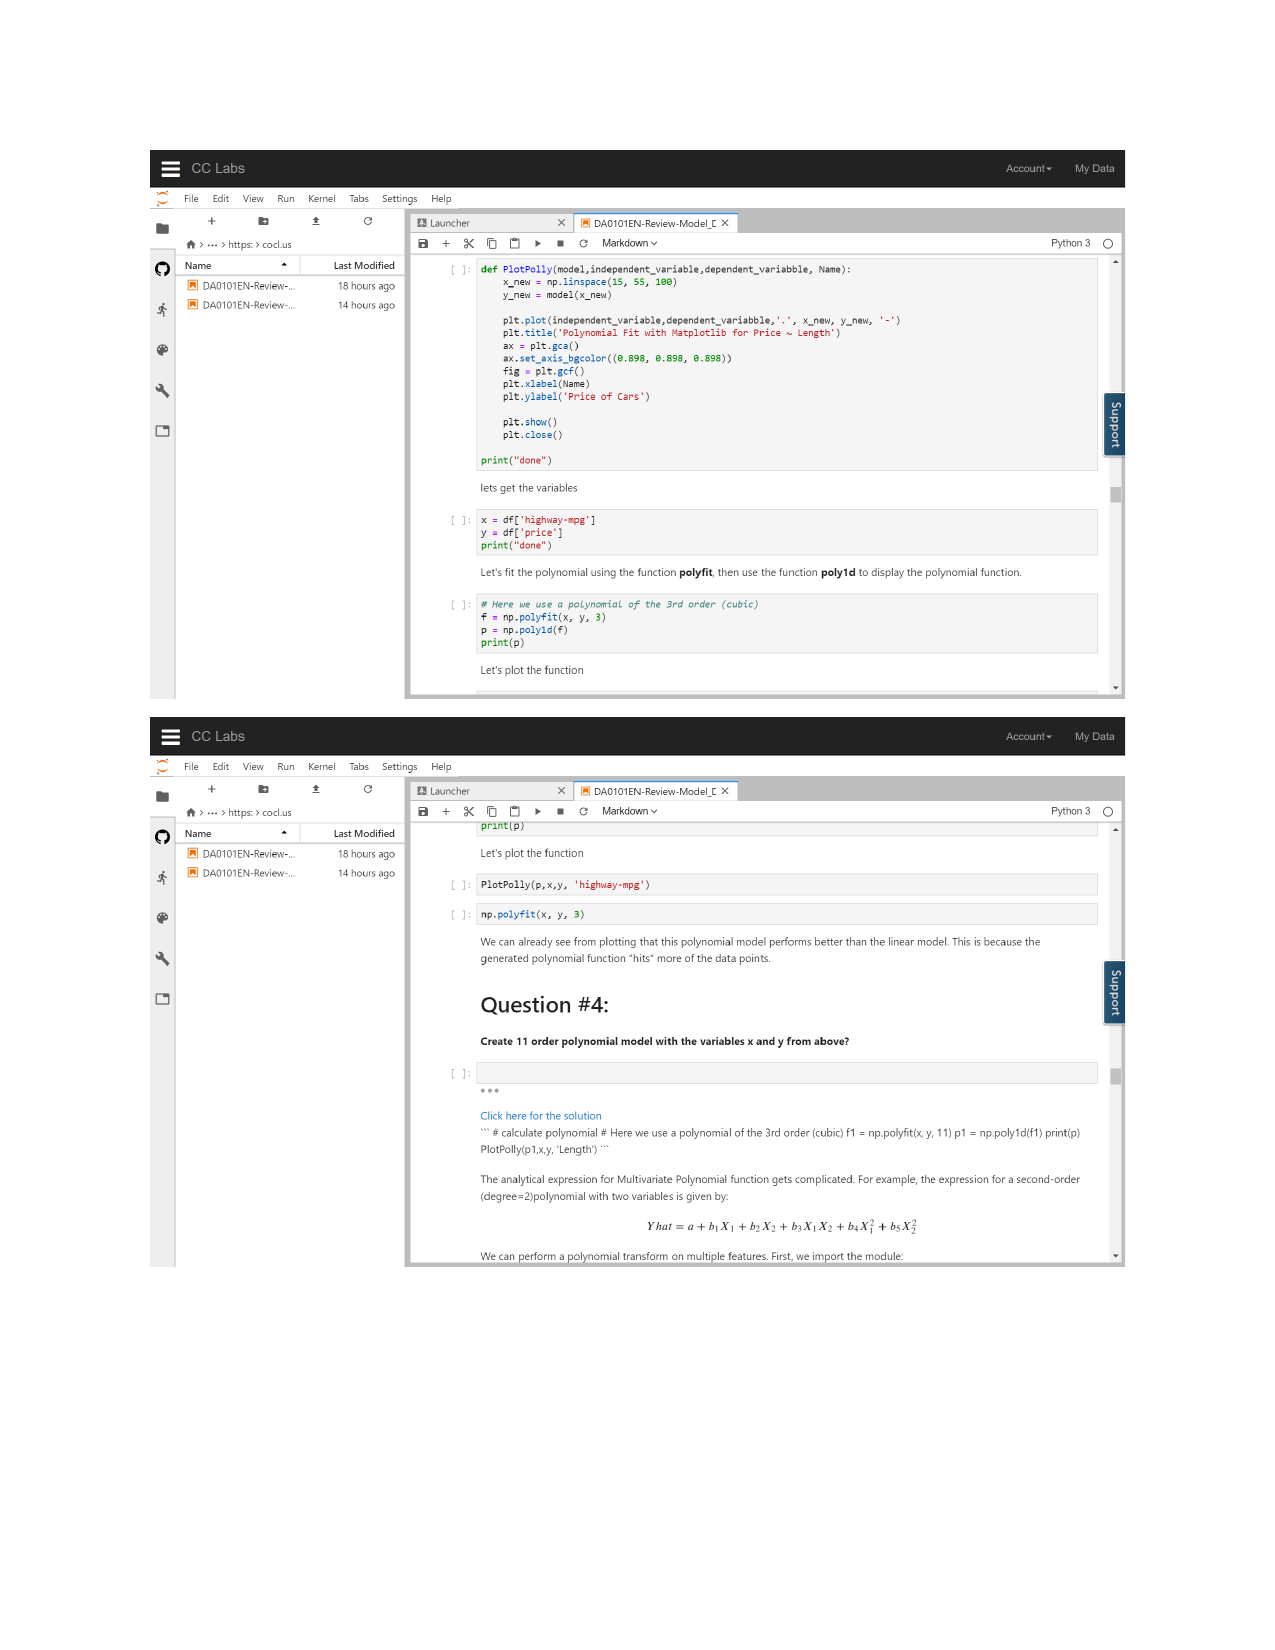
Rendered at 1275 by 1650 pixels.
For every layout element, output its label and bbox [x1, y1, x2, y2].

picture [150, 150, 1125, 699]
picture [150, 717, 1125, 1267]
